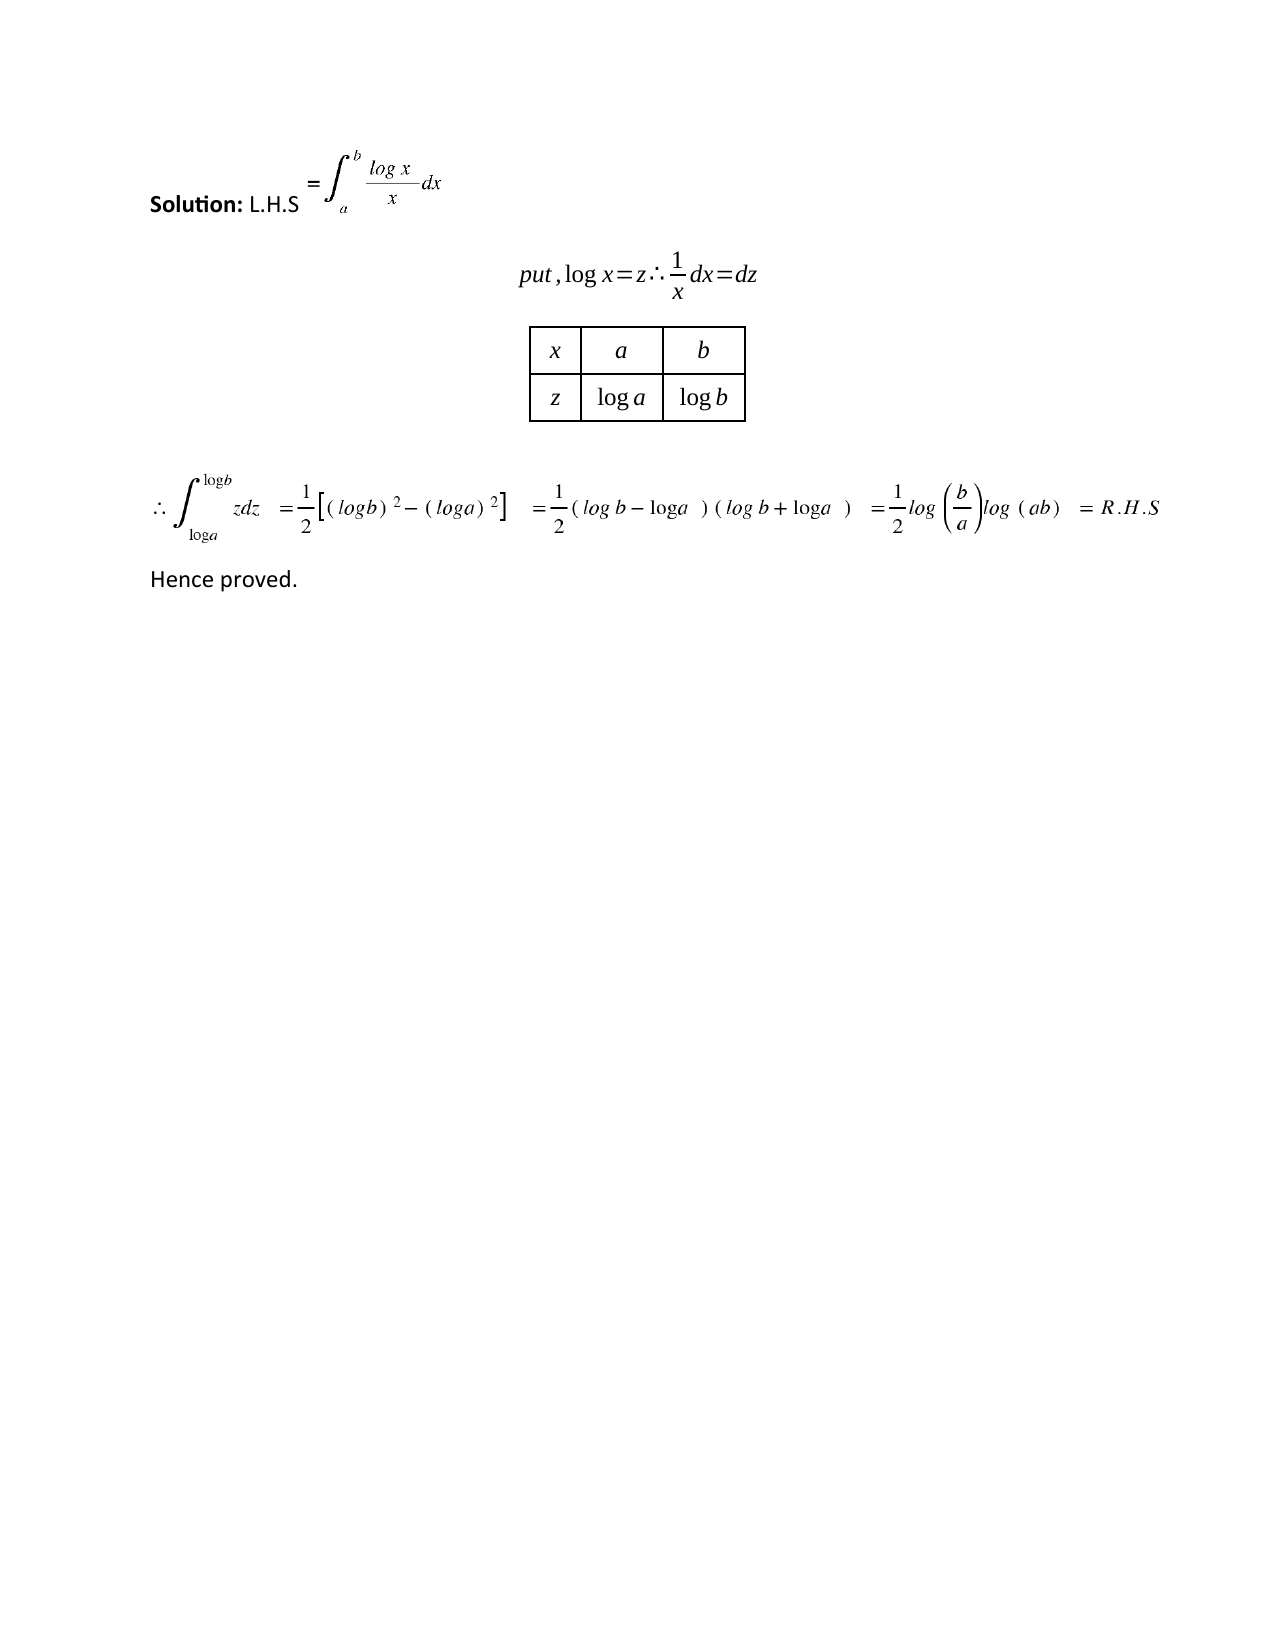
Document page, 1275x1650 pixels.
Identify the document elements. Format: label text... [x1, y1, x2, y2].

table_header [582, 328, 662, 373]
table_cell [531, 375, 580, 420]
table_header [664, 328, 744, 373]
text Solution: L.H.S [150, 150, 1125, 219]
table_cell [664, 375, 744, 420]
picture [150, 473, 1171, 543]
picture [304, 150, 442, 213]
table_cell [582, 375, 662, 420]
text Hence proved. [150, 563, 1125, 594]
table_header [531, 328, 580, 373]
